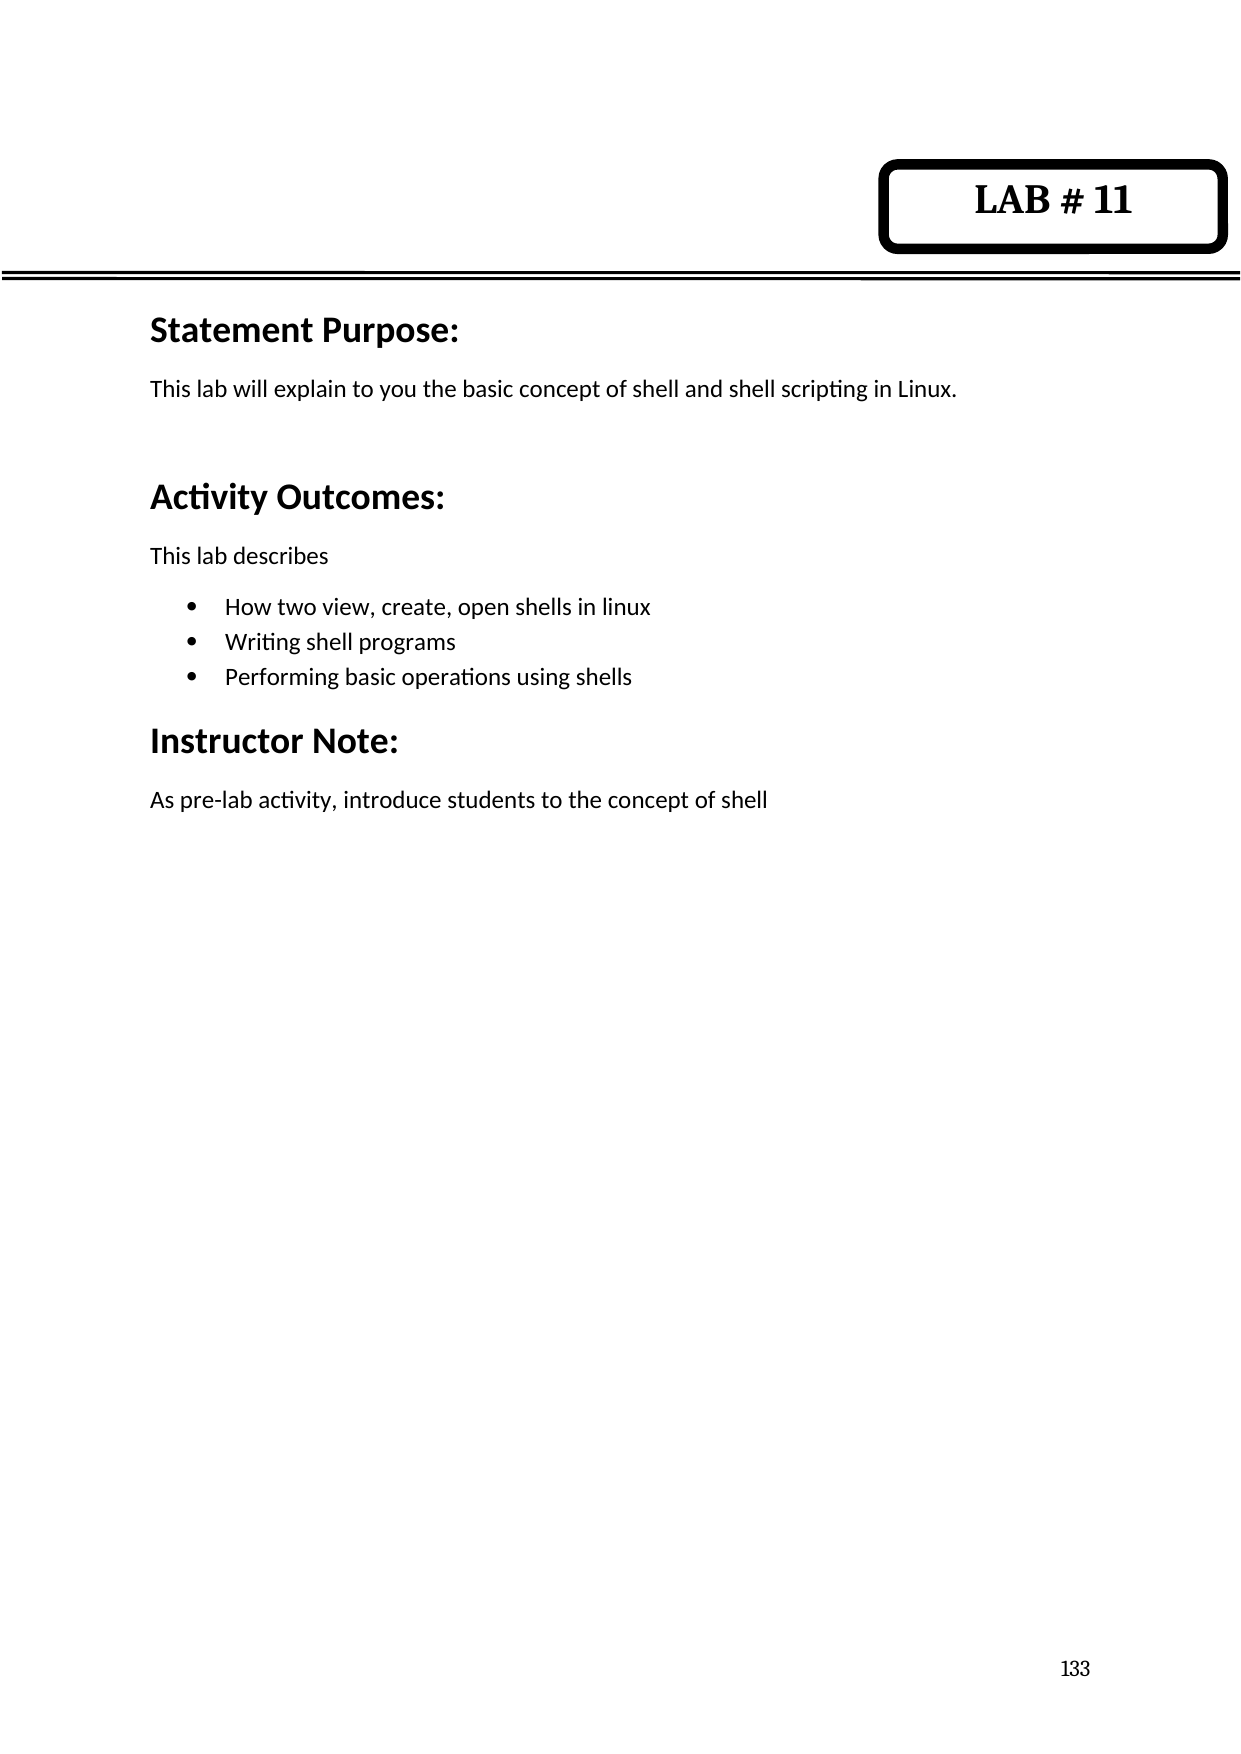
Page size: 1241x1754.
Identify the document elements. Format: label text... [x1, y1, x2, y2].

list How two view, create, open shells in linux [187, 591, 1090, 622]
text Instructor Note: [150, 717, 1090, 763]
text Activity Outcomes: [150, 473, 1090, 519]
text As pre-lab activity, introduce students to the concept of shell [150, 784, 1090, 814]
text This lab describes [150, 540, 1090, 571]
list Performing basic operations using shells [187, 661, 1090, 692]
text Statement Purpose: [150, 306, 1090, 352]
text This lab will explain to you the basic concept of shell and shell scripting in Linux. [150, 373, 1090, 404]
list Writing shell programs [187, 626, 1090, 657]
